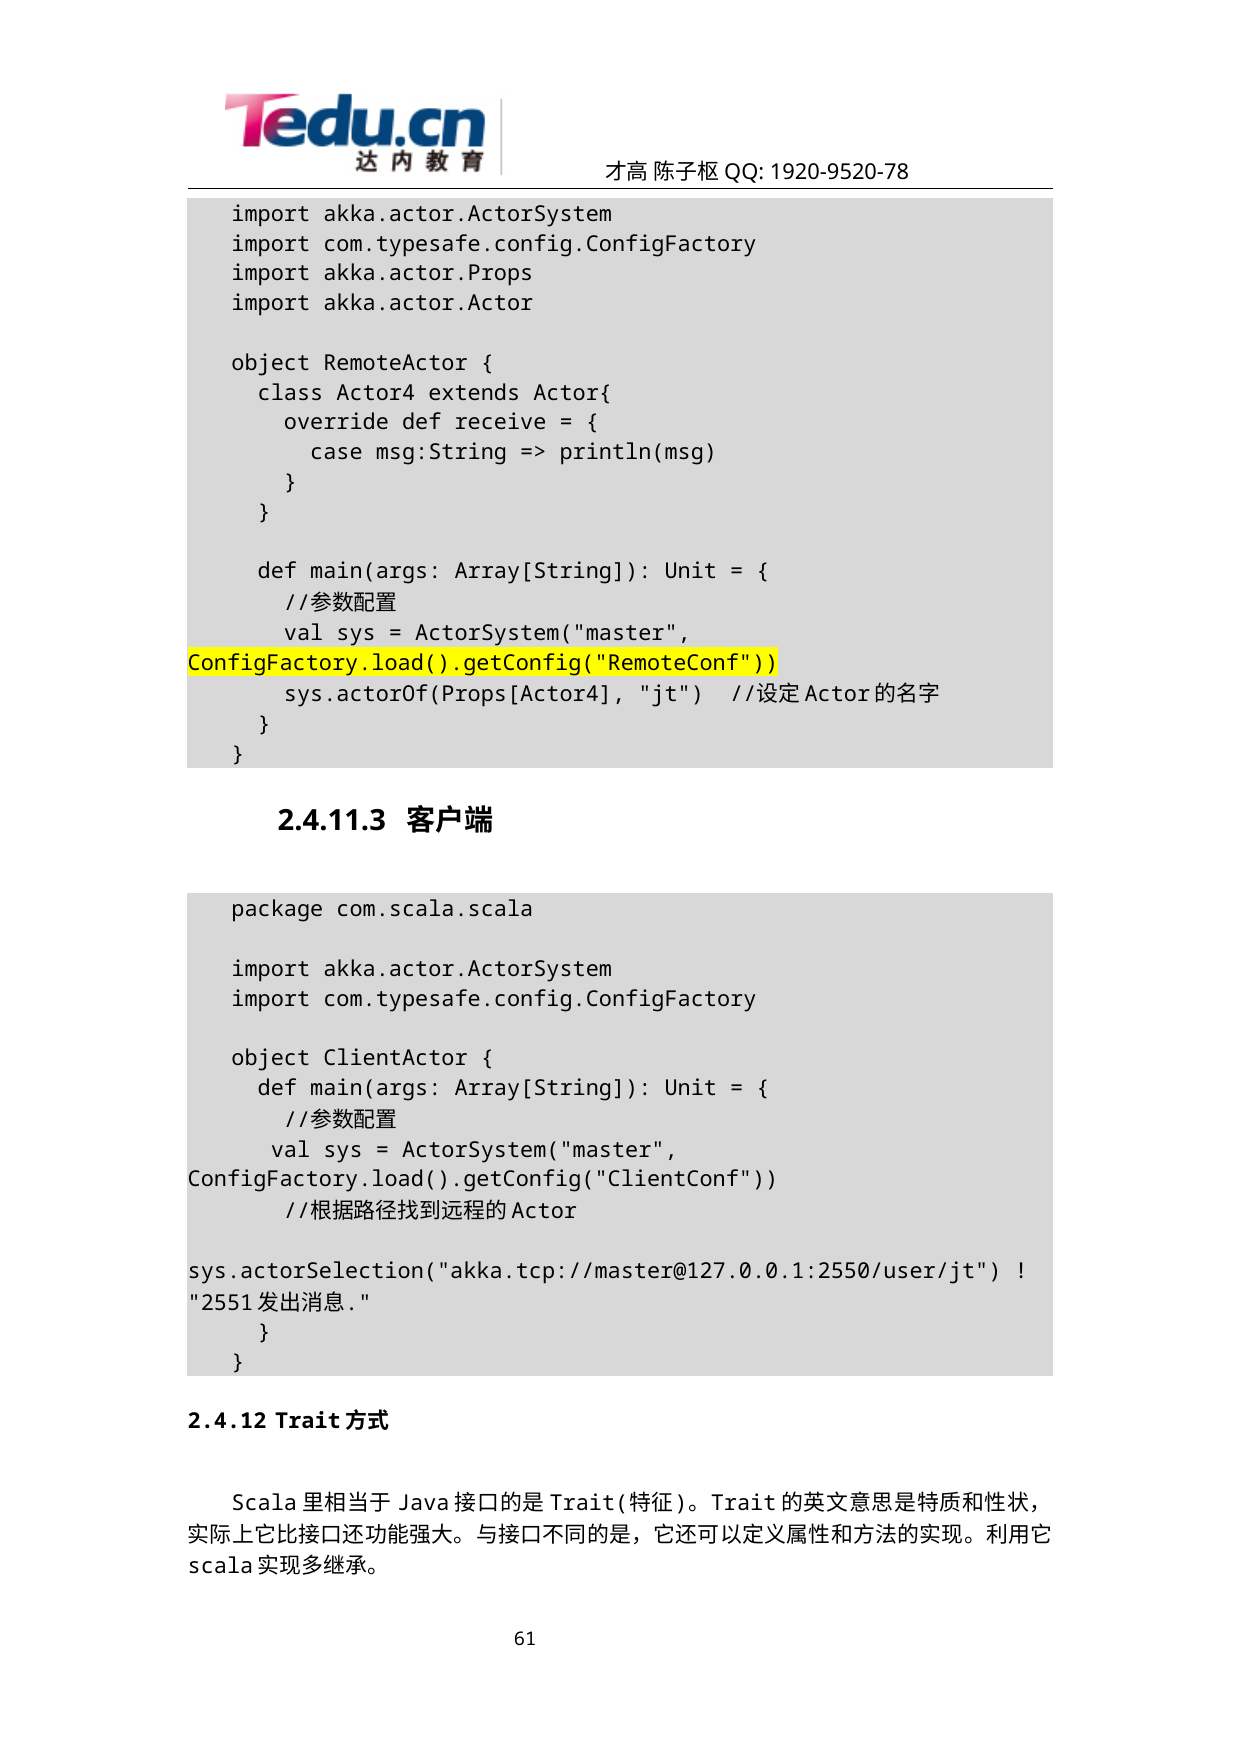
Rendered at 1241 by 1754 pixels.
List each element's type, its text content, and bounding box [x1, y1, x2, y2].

text } [187, 466, 1053, 496]
text val sys = ActorSystem("master", ConfigFactory.load().getConfig("ClientConf")) [187, 1133, 1053, 1193]
text sys.actorSelection("akka.tcp://master@127.0.0.1:2550/user/jt") ! "2551发出消息." [187, 1225, 1053, 1316]
text import com.typesafe.config.ConfigFactory [187, 228, 1053, 257]
text } [187, 1346, 1053, 1376]
text } [187, 496, 1053, 526]
text def main(args: Array[String]): Unit = { [187, 1072, 1053, 1102]
text object RemoteActor { [187, 347, 1053, 377]
text //根据路径找到远程的Actor [187, 1193, 1053, 1225]
text package com.scala.scala [187, 893, 1053, 923]
text def main(args: Array[String]): Unit = { [187, 555, 1053, 585]
text override def receive = { [187, 406, 1053, 436]
text import akka.actor.Actor [187, 287, 1053, 317]
text import akka.actor.ActorSystem [187, 198, 1053, 228]
text sys.actorOf(Props[Actor4], "jt") //设定Actor的名字 [187, 676, 1053, 708]
text } [187, 738, 1053, 768]
text //参数配置 [187, 585, 1053, 617]
picture [225, 88, 507, 180]
text case msg:String => println(msg) [187, 436, 1053, 466]
text import com.typesafe.config.ConfigFactory [187, 983, 1053, 1012]
text class Actor4 extends Actor{ [187, 377, 1053, 406]
text import akka.actor.ActorSystem [187, 953, 1053, 983]
subtitle 客户端 [277, 797, 1053, 839]
text } [187, 708, 1053, 738]
subtitle Trait方式 [187, 1403, 1031, 1435]
text } [187, 1316, 1053, 1346]
text Scala里相当于Java接口的是Trait(特征)。Trait的英文意思是特质和性状，实际上它比接口还功能强大。与接口不同的是，它还可以定义属性和方法的实现。利用它scala实现多继承。 [187, 1485, 1053, 1580]
text //参数配置 [187, 1102, 1053, 1133]
text import akka.actor.Props [187, 257, 1053, 287]
text object ClientActor { [187, 1042, 1053, 1072]
text val sys = ActorSystem("master", ConfigFactory.load().getConfig("RemoteConf")) [187, 617, 1053, 676]
